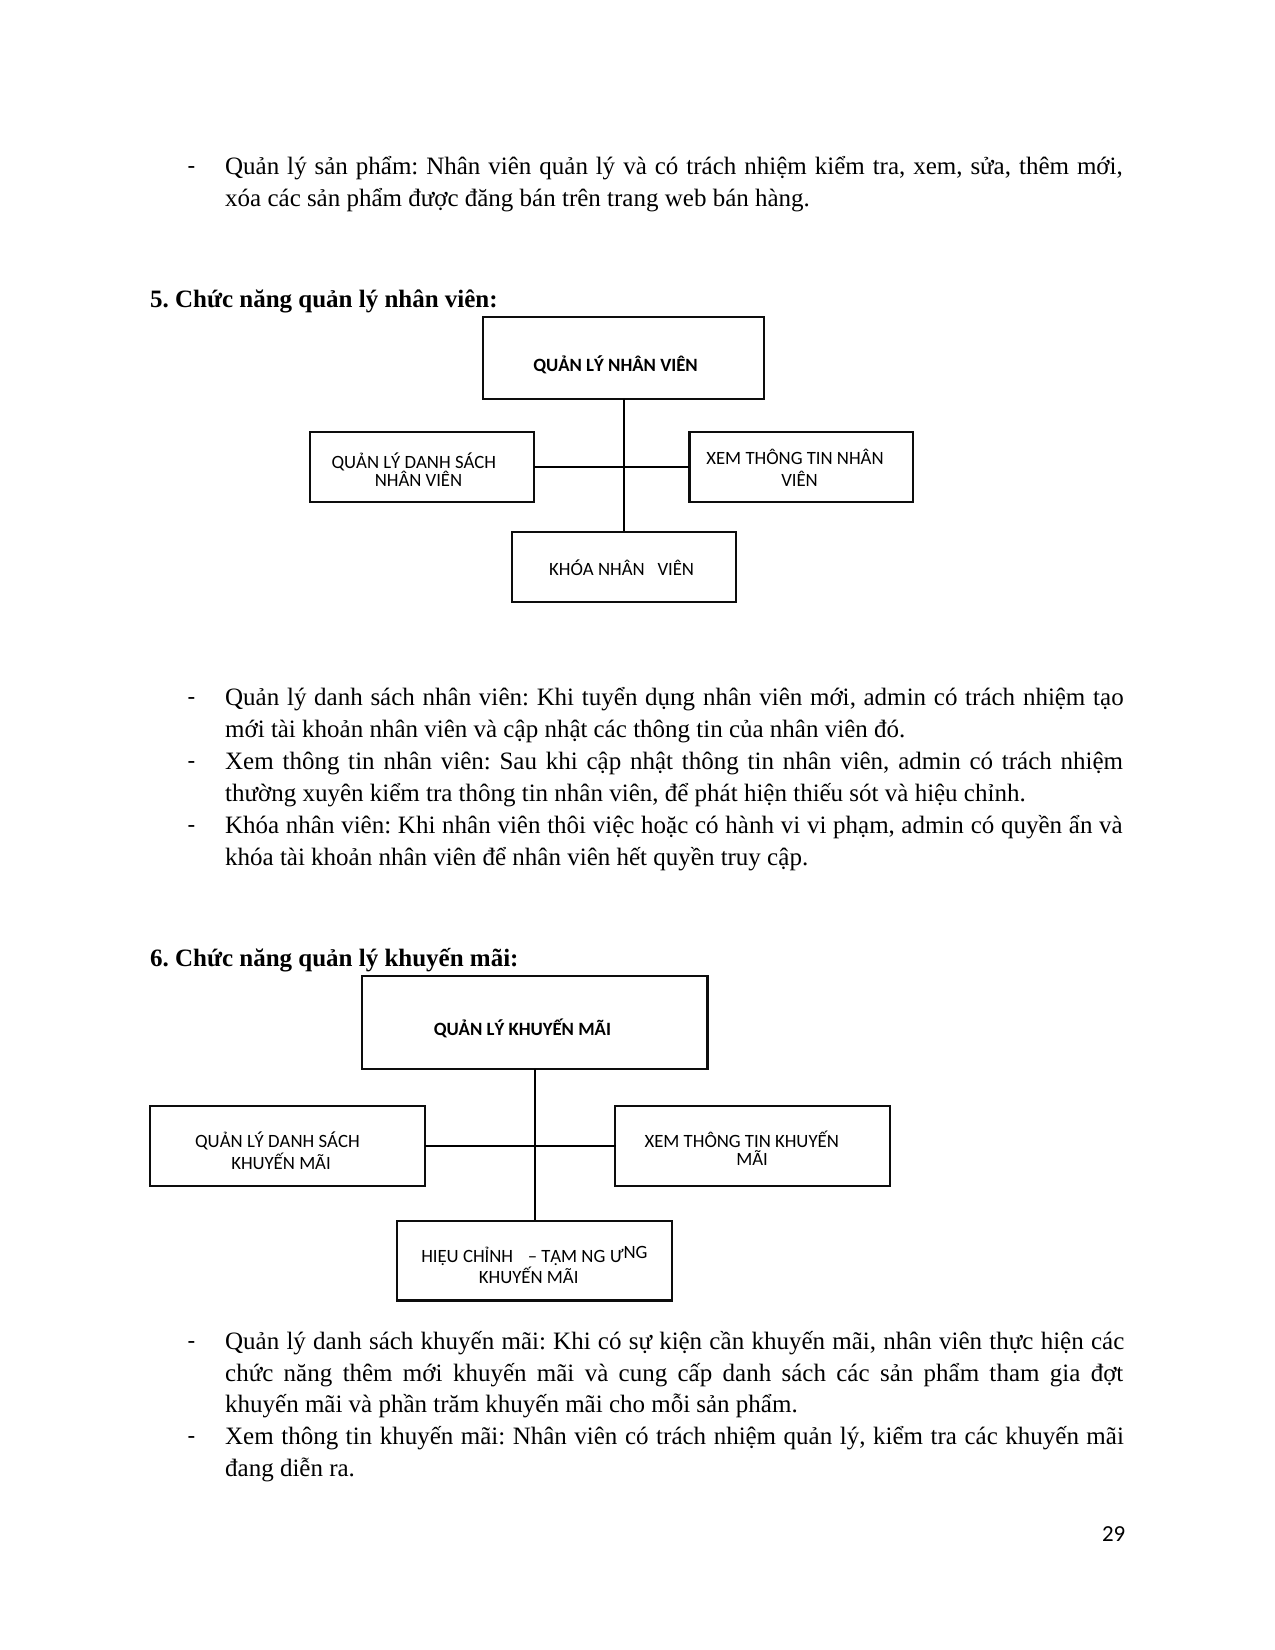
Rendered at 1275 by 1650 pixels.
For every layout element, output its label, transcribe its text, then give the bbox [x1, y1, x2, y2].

subtitle 5. Chức năng quản lý nhân viên: [150, 284, 1125, 313]
picture [512, 541, 735, 594]
picture [311, 440, 534, 494]
list Khóa nhân viên: Khi nhân viên thôi việc hoặc có hành vi vi phạm, admin có quyền ẩn và khóa tài khoản nhân viên để nhân viên hết quyền truy cập. [187, 809, 1125, 870]
list Xem thông tin nhân viên: Sau khi cập nhật thông tin nhân viên, admin có trách nhiệm thường xuyên kiểm tra thông tin nhân viên, để phát hiện thiếu sót và hiệu chỉnh. [187, 745, 1125, 806]
subtitle 6. Chức năng quản lý khuyến mãi: [150, 943, 1125, 972]
list Quản lý danh sách khuyến mãi: Khi có sự kiện cần khuyến mãi, nhân viên thực hiện các chức năng thêm mới khuyến mãi và cung cấp danh sách các sản phẩm tham gia đợt khuyến mãi và phần trăm khuyến mãi cho mỗi sản phẩm. [187, 1326, 1125, 1418]
picture [484, 325, 764, 391]
picture [363, 984, 707, 1061]
list Quản lý sản phẩm: Nhân viên quản lý và có trách nhiệm kiểm tra, xem, sửa, thêm mới, xóa các sản phẩm được đăng bán trên trang web bán hàng. [187, 150, 1125, 212]
list Quản lý danh sách nhân viên: Khi tuyển dụng nhân viên mới, admin có trách nhiệm tạo mới tài khoản nhân viên và cập nhật các thông tin của nhân viên đó. [187, 681, 1125, 743]
picture [150, 1114, 424, 1178]
picture [690, 440, 913, 494]
picture [616, 1114, 890, 1178]
picture [398, 1229, 672, 1292]
list Xem thông tin khuyến mãi: Nhân viên có trách nhiệm quản lý, kiểm tra các khuyến mãi đang diễn ra. [187, 1420, 1125, 1482]
